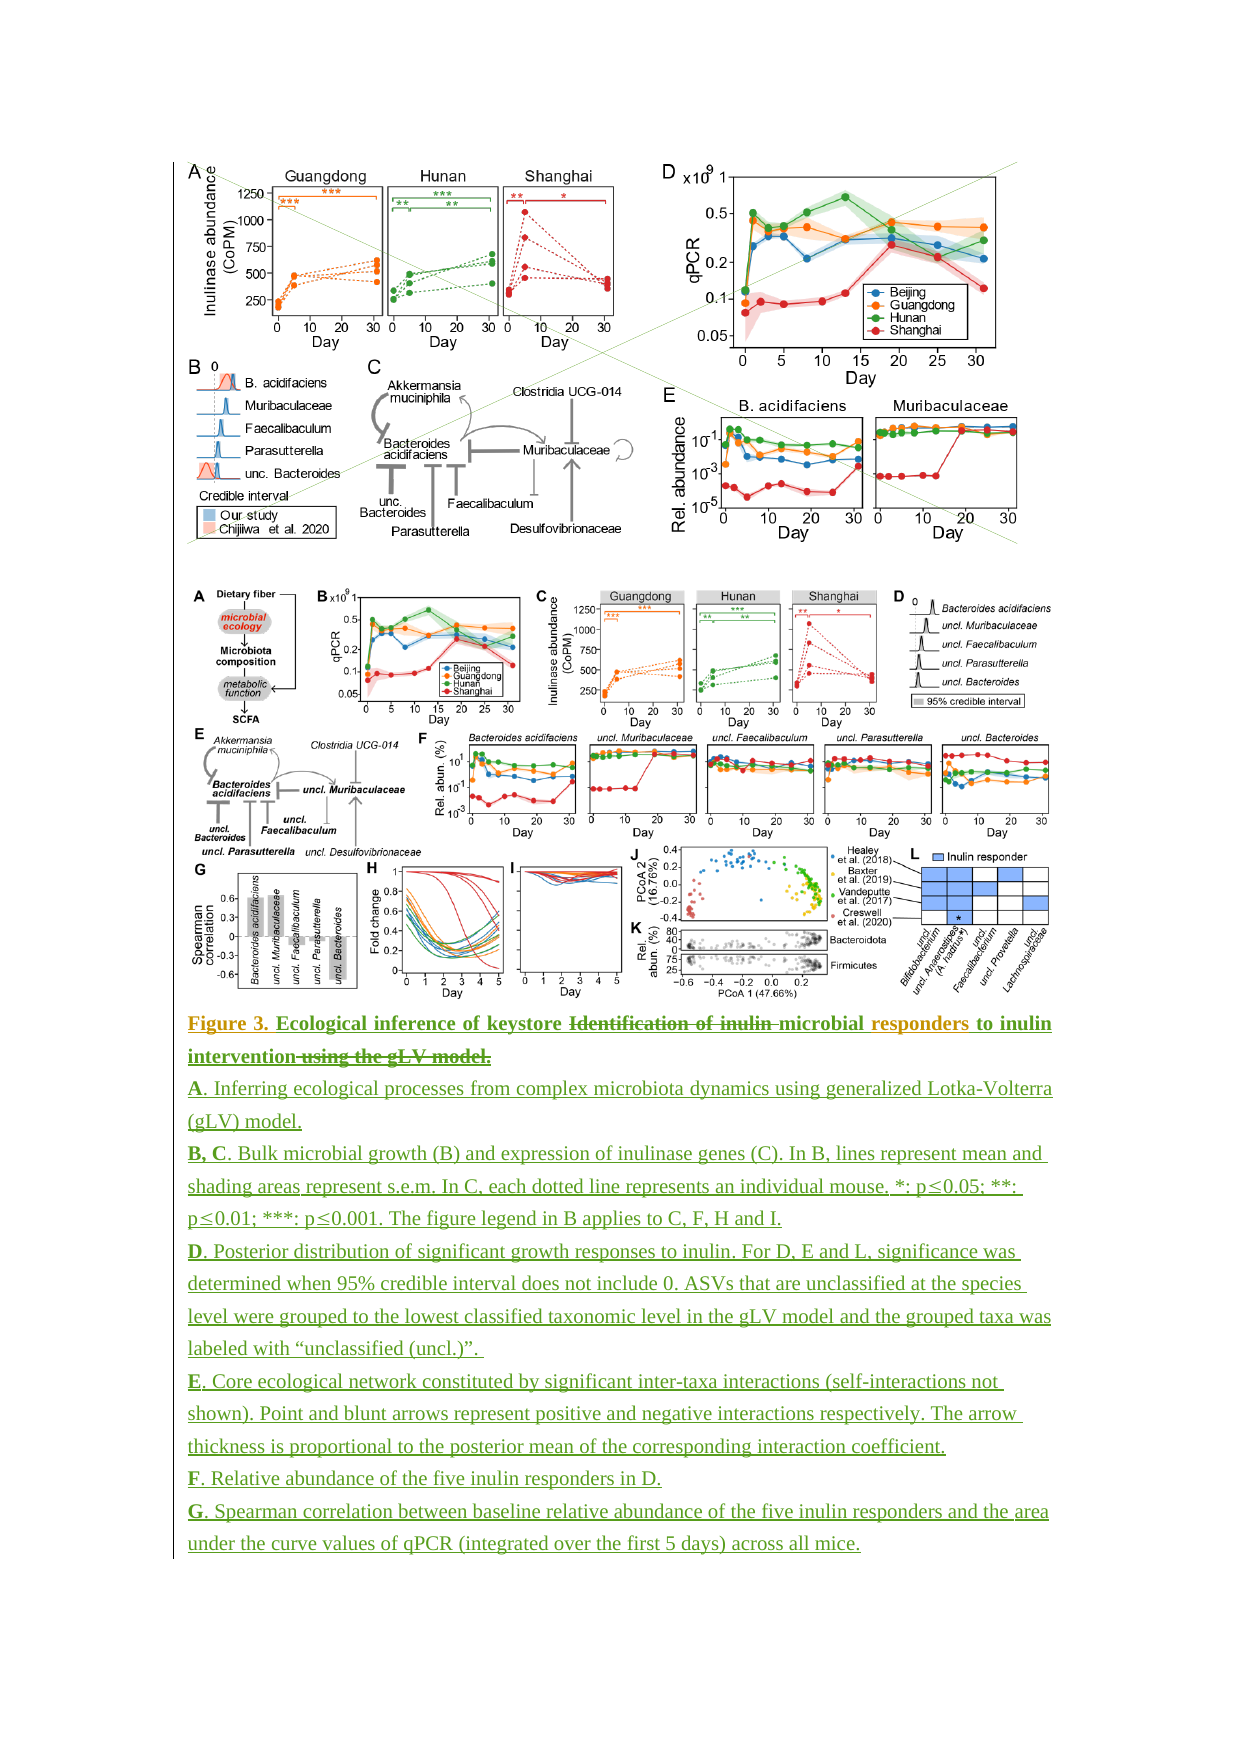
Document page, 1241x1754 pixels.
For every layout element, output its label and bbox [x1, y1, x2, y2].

picture [189, 354, 1015, 544]
picture [187, 584, 1053, 1001]
picture [187, 163, 600, 543]
picture [605, 163, 1018, 543]
picture [190, 162, 1014, 352]
